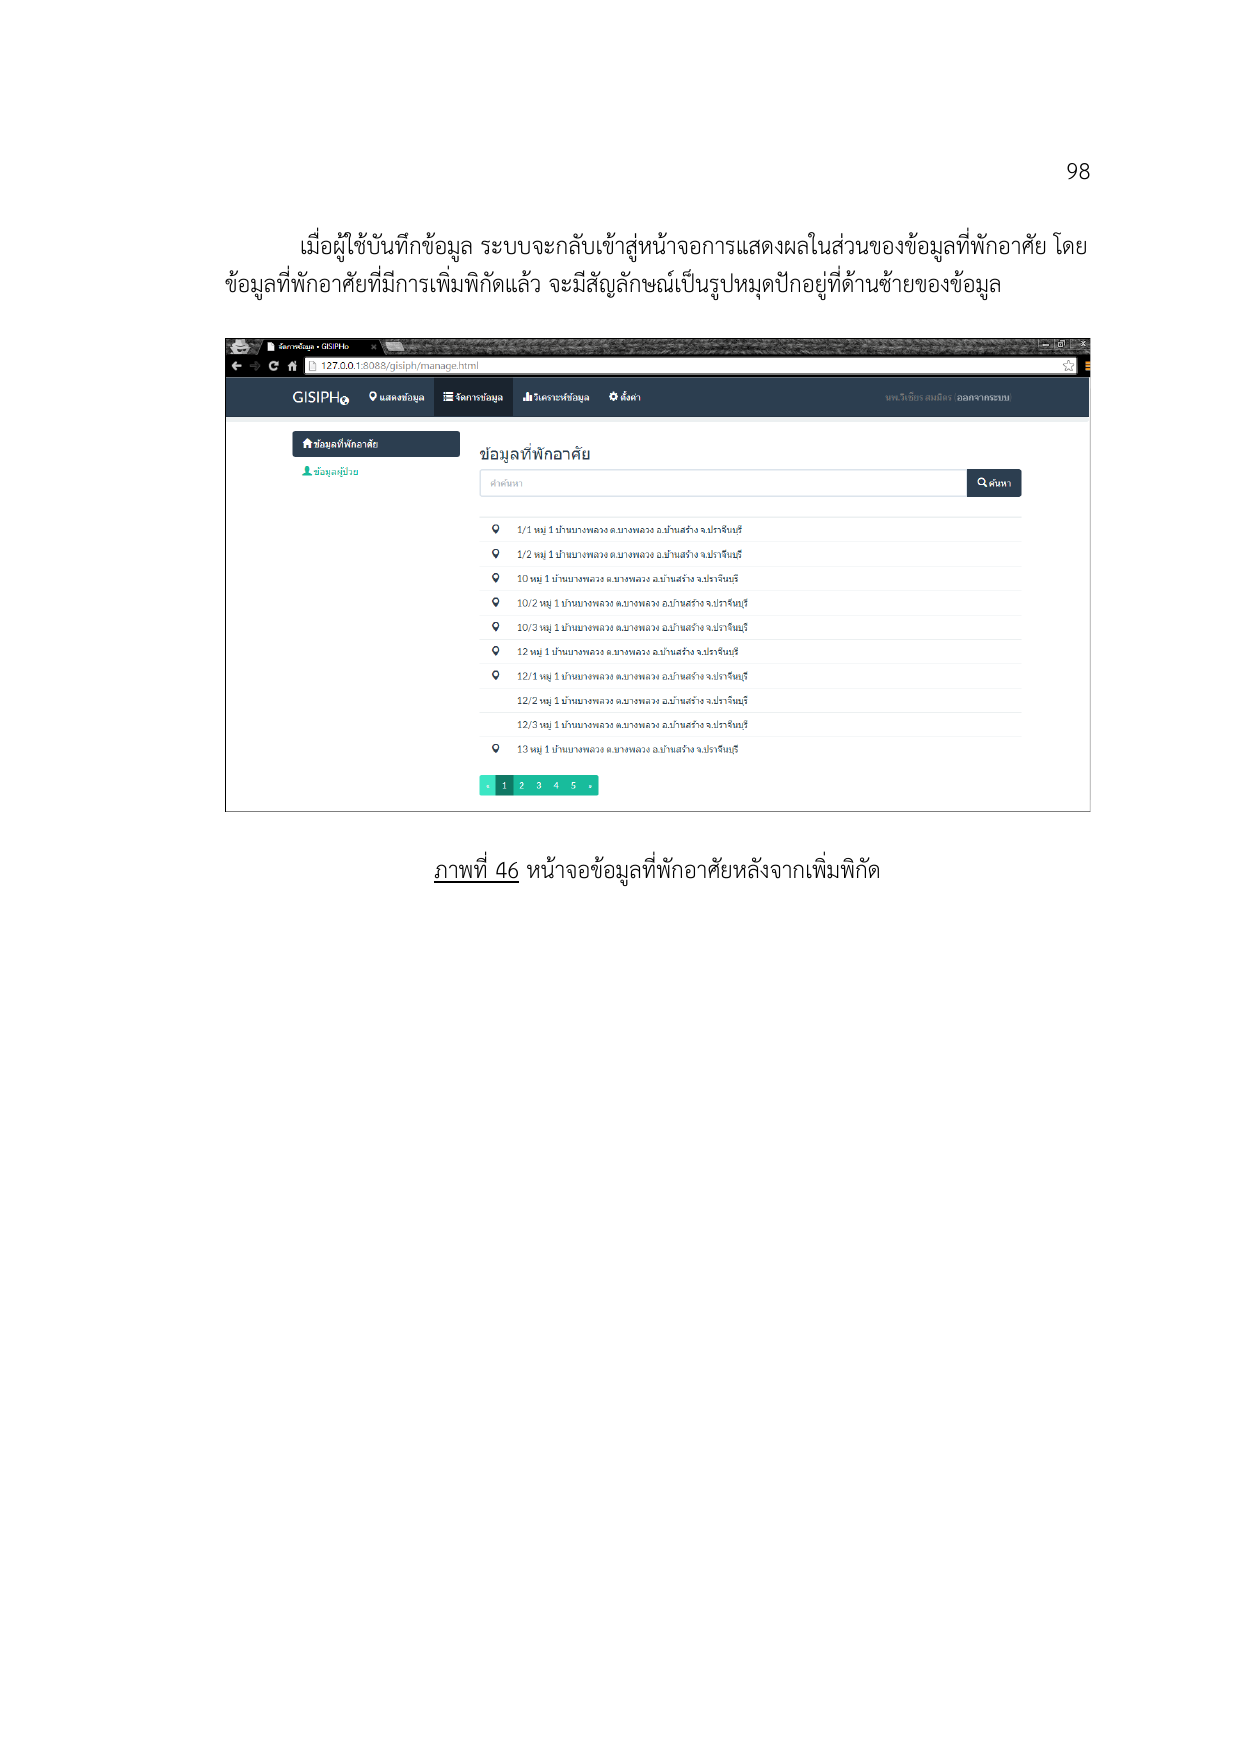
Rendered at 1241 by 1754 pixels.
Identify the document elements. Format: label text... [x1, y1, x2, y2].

text เมื่อผู้ใช้บันทึกข้อมูล ระบบจะกลับเข้าสู่หน้าจอการแสดงผลในส่วนของข้อมูลที่พักอาศัย โดยข้อมูลที่พักอาศัยที่มีการเพิ่มพิกัดแล้ว จะมีสัญลักษณ์เป็นรูปหมุดปักอยู่ที่ด้านซ้ายของข้อมูล [225, 225, 1090, 301]
subtitle ภาพที่ 46 หน้าจอข้อมูลที่พักอาศัยหลังจากเพิ่มพิกัด [225, 849, 1090, 887]
picture [225, 338, 1091, 812]
